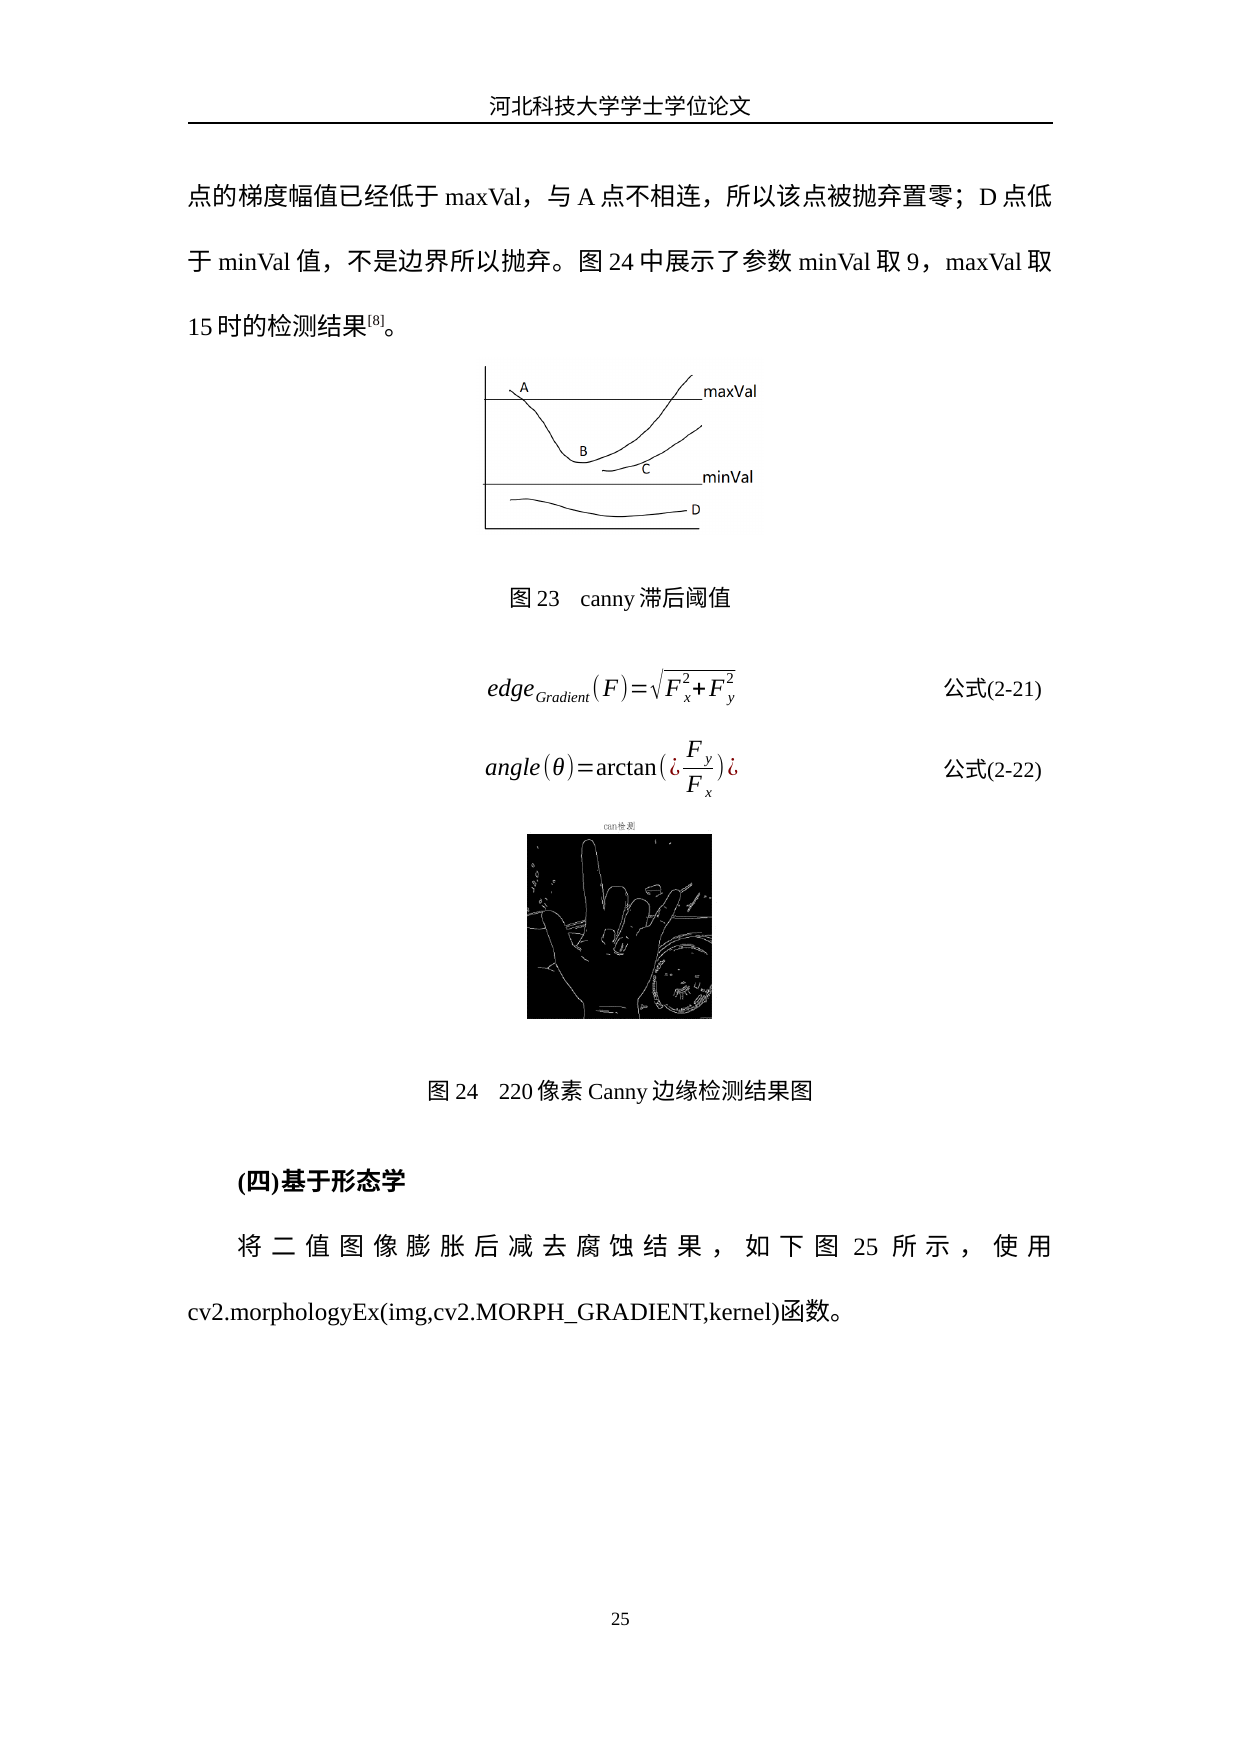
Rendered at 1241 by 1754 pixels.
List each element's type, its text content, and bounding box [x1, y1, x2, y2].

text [187, 162, 1053, 357]
picture [476, 357, 764, 535]
text 将二值图像膨胀后减去腐蚀结果，如下图25所示，使用cv2.morphologyEx(img,cv2.MORPH_GRADIENT,kernel)函数。 [187, 1212, 1053, 1342]
list 基于形态学 [237, 1147, 1053, 1212]
picture [521, 817, 719, 1024]
table_cell 公式(2-) [914, 720, 1053, 817]
text 图23 canny滞后阈值 [187, 564, 1053, 629]
table_header 公式(2-) [914, 655, 1053, 719]
table_header [309, 655, 914, 719]
text 图24 220像素Canny边缘检测结果图 [187, 1057, 1053, 1122]
table_cell [309, 720, 914, 817]
